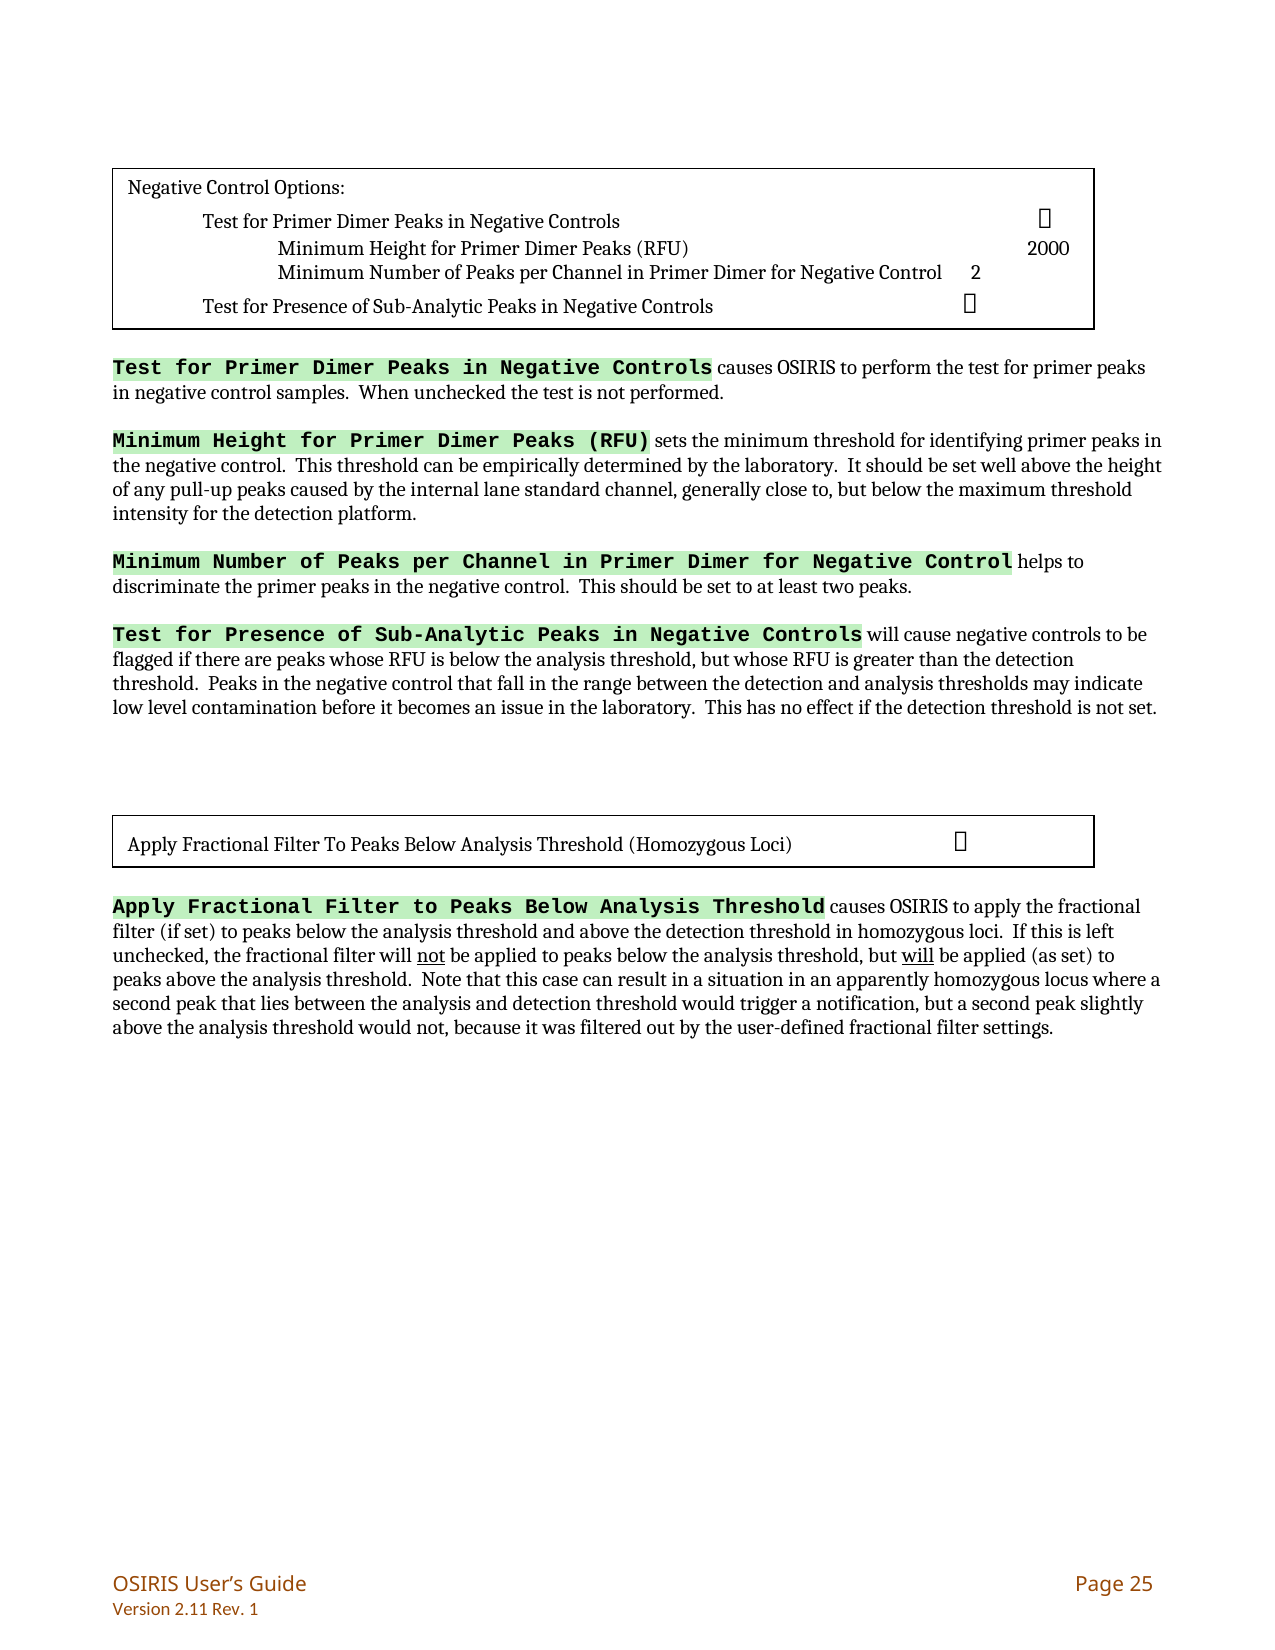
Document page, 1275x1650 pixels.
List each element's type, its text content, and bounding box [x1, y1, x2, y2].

text Minimum Number of Peaks per Channel in Primer Dimer for Negative Control helps to discriminate the primer peaks in the negative control. This should be set to at least two peaks. [112, 550, 1162, 599]
text Test for Primer Dimer Peaks in Negative Controls causes OSIRIS to perform the test for primer peaks in negative control samples. When unchecked the test is not performed. [112, 356, 1162, 405]
text Minimum Height for Primer Dimer Peaks (RFU) sets the minimum threshold for identifying primer peaks in the negative control. This threshold can be empirically determined by the laboratory. It should be set well above the height of any pull-up peaks caused by the internal lane standard channel, generally close to, but below the maximum threshold intensity for the detection platform. [112, 429, 1162, 526]
text Apply Fractional Filter to Peaks Below Analysis Threshold causes OSIRIS to apply the fractional filter (if set) to peaks below the analysis threshold and above the detection threshold in homozygous loci. If this is left unchecked, the fractional filter will not be applied to peaks below the analysis threshold, but will be applied (as set) to peaks above the analysis threshold. Note that this case can result in a situation in an apparently homozygous locus where a second peak that lies between the analysis and detection threshold would trigger a notification, but a second peak slightly above the analysis threshold would not, because it was filtered out by the user-defined fractional filter settings. [112, 894, 1162, 1039]
text Test for Presence of Sub-Analytic Peaks in Negative Controls will cause negative controls to be flagged if there are peaks whose RFU is below the analysis threshold, but whose RFU is greater than the detection threshold. Peaks in the negative control that fall in the range between the detection and analysis thresholds may indicate low level contamination before it becomes an issue in the laboratory. This has no effect if the detection threshold is not set. [112, 623, 1162, 719]
